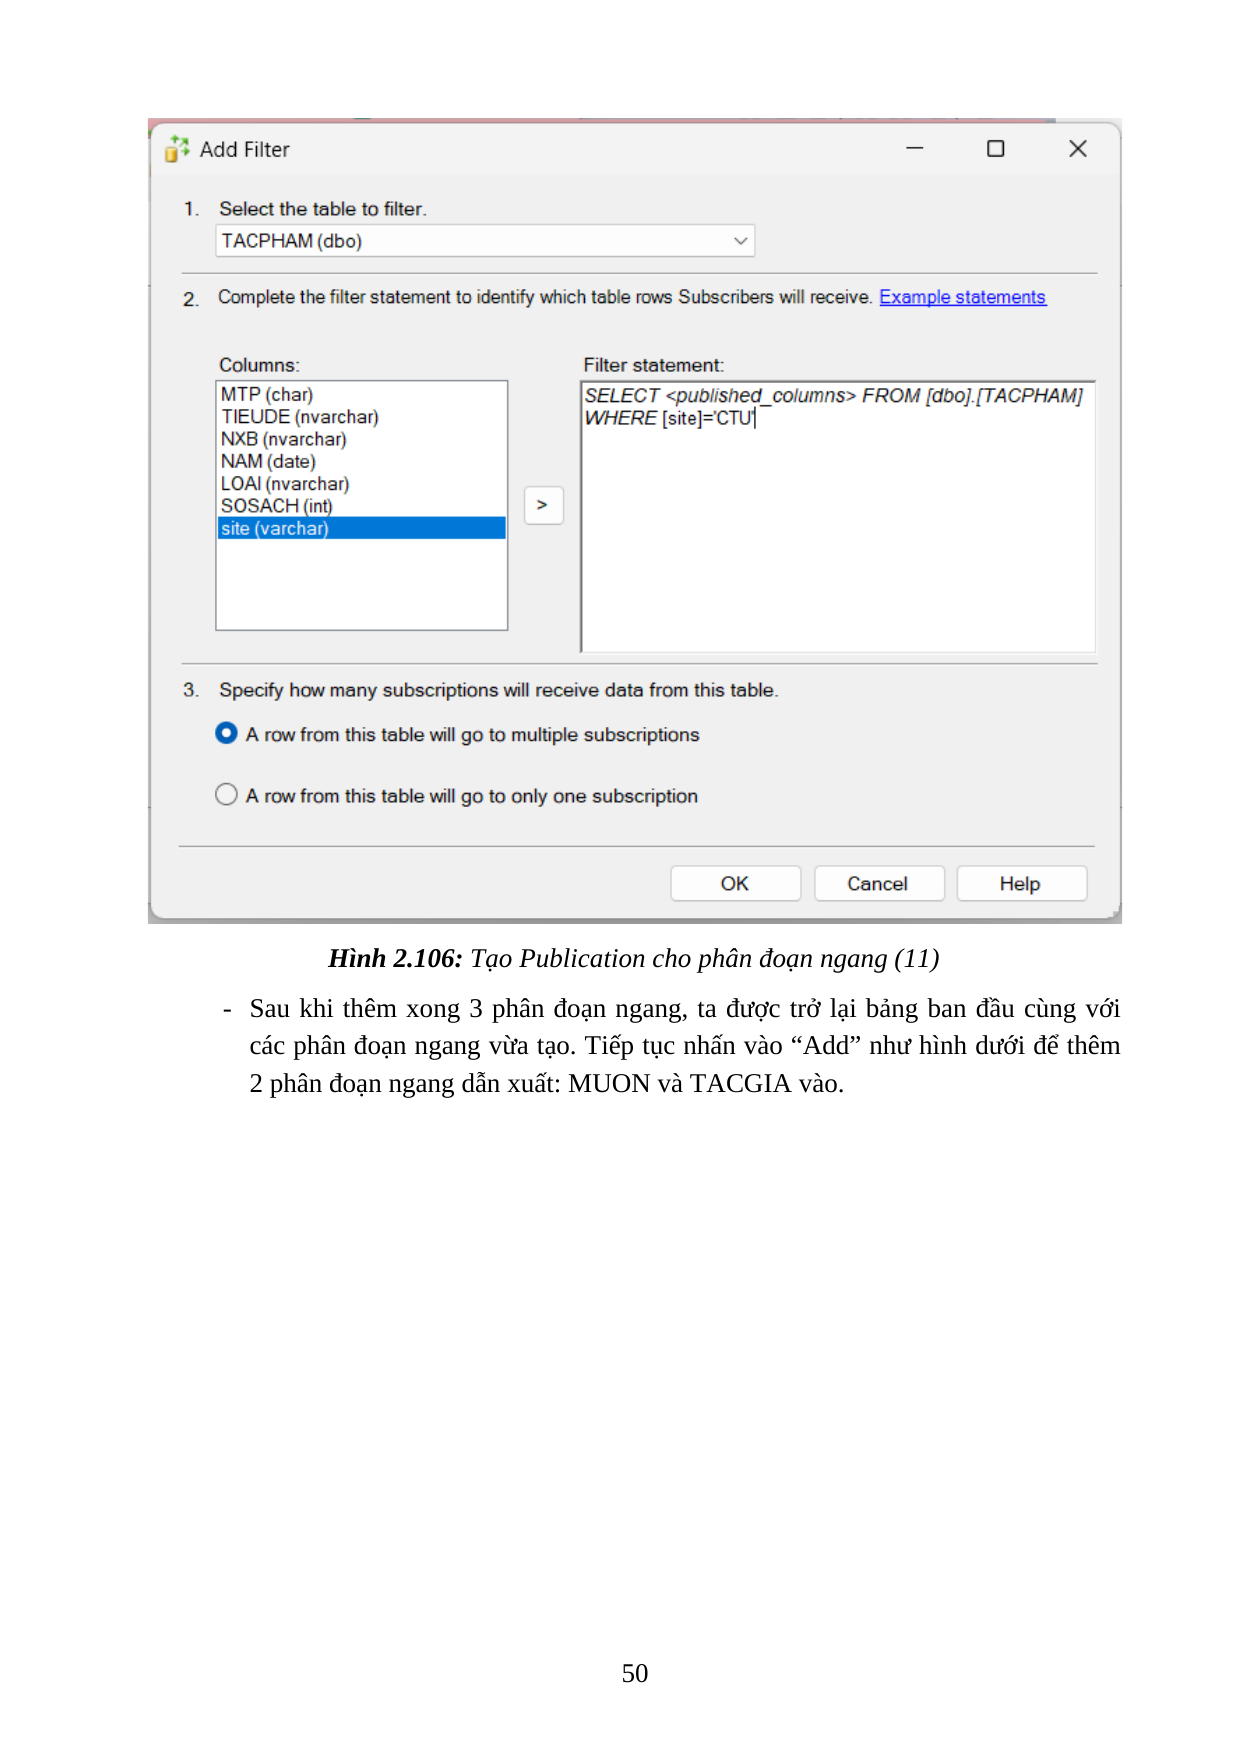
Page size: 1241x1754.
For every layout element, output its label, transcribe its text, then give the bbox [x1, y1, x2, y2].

picture [147, 118, 1123, 924]
text Sau khi thêm xong 3 phân đoạn ngang, ta được trở lại bảng ban đầu cùng với các phân đoạn ngang vừa tạo. Tiếp tục nhấn vào “Add” như hình dưới để thêm 2 phân đoạn ngang dẫn xuất: MUON và TACGIA vào. [223, 992, 1122, 1098]
